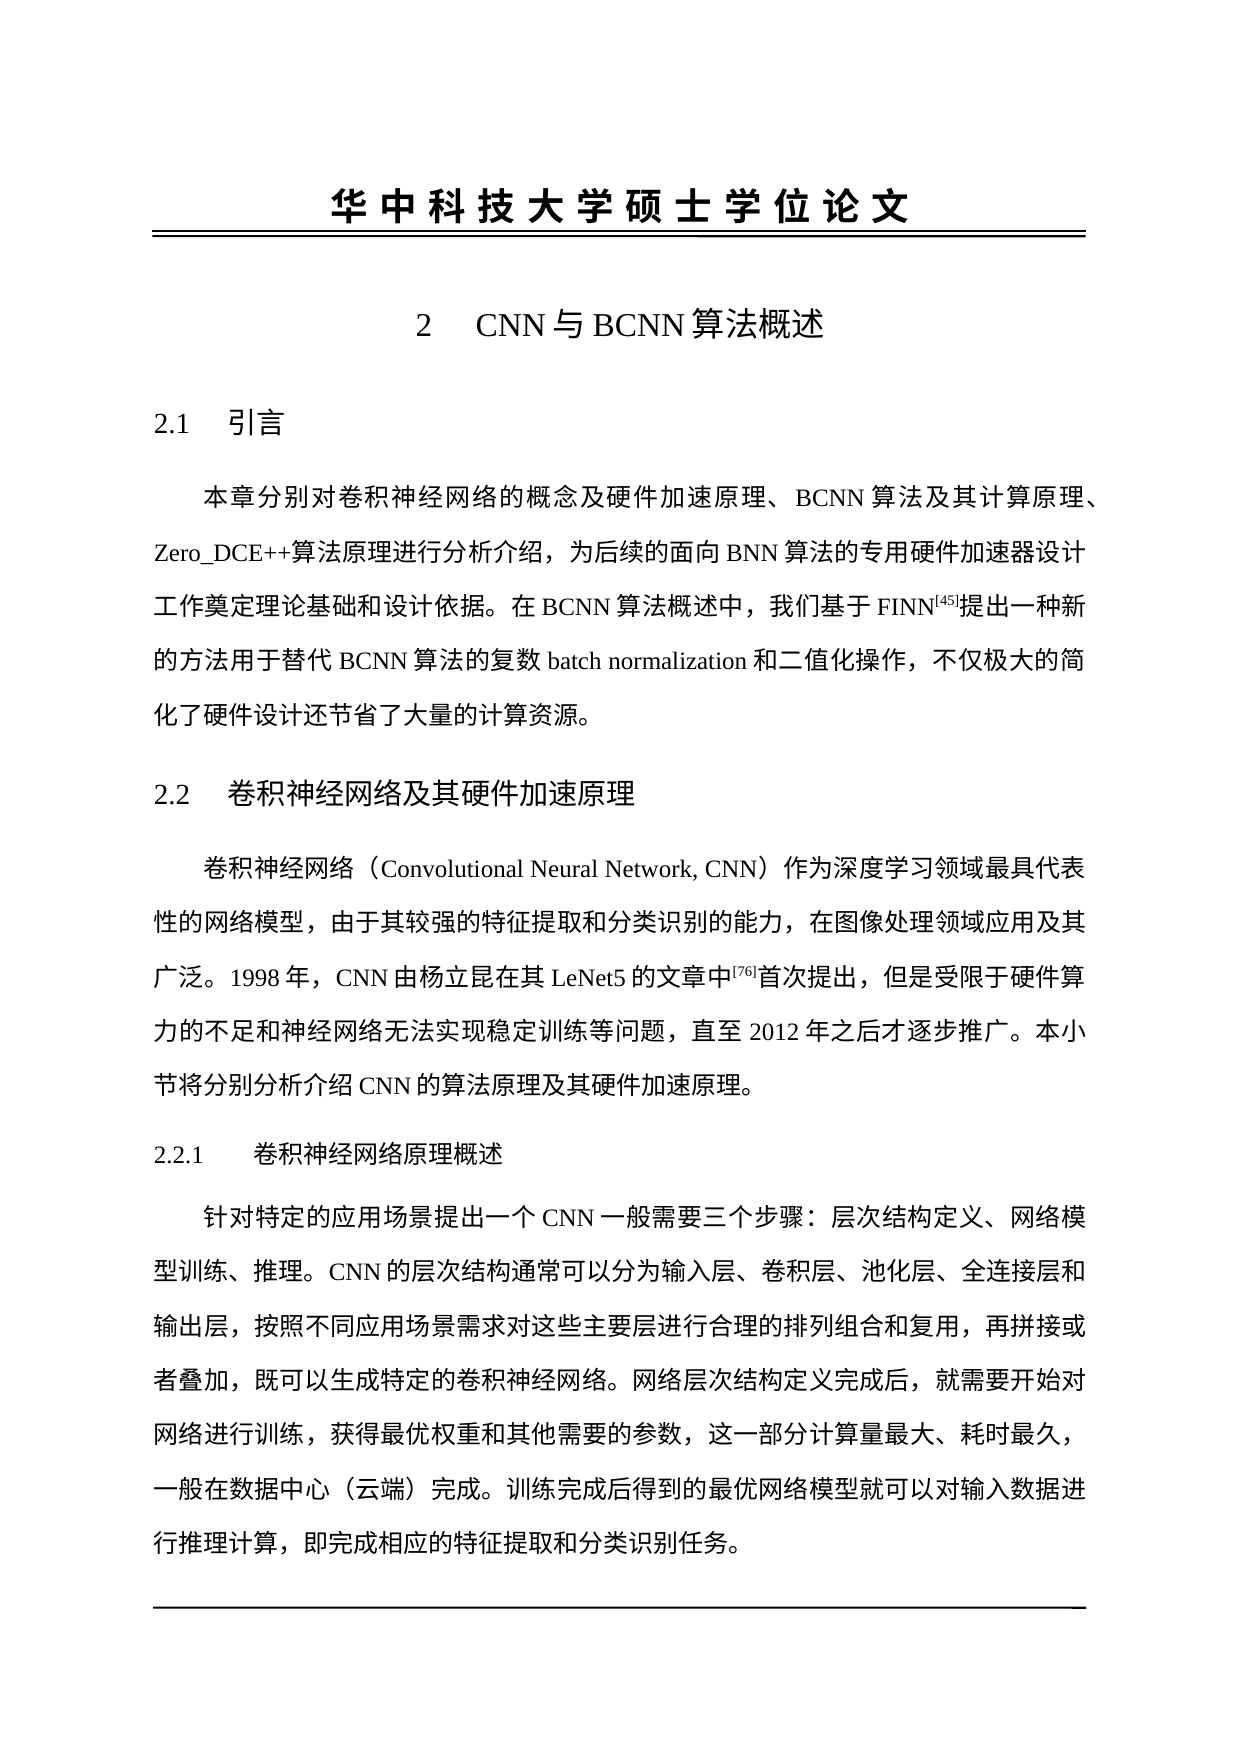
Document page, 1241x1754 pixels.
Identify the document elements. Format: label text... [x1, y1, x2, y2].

text 本章分别对卷积神经网络的概念及硬件加速原理、BCNN算法及其计算原理、Zero_DCE++算法原理进行分析介绍，为后续的面向BNN算法的专用硬件加速器设计工作奠定理论基础和设计依据。在BCNN算法概述中，我们基于FINN[45]提出一种新的方法用于替代BCNN算法的复数batch normalization和二值化操作，不仅极大的简化了硬件设计还节省了大量的计算资源。 [153, 478, 1087, 731]
subtitle 引言 [153, 399, 1087, 442]
subtitle 卷积神经网络及其硬件加速原理 [153, 770, 1087, 813]
subtitle CNN与BCNN算法概述 [153, 298, 1087, 346]
subtitle 卷积神经网络原理概述 [153, 1135, 1087, 1171]
text 针对特定的应用场景提出一个CNN一般需要三个步骤：层次结构定义、网络模型训练、推理。CNN的层次结构通常可以分为输入层、卷积层、池化层、全连接层和输出层，按照不同应用场景需求对这些主要层进行合理的排列组合和复用，再拼接或者叠加，既可以生成特定的卷积神经网络。网络层次结构定义完成后，就需要开始对网络进行训练，获得最优权重和其他需要的参数，这一部分计算量最大、耗时最久，一般在数据中心（云端）完成。训练完成后得到的最优网络模型就可以对输入数据进行推理计算，即完成相应的特征提取和分类识别任务。 [153, 1197, 1087, 1560]
text 卷积神经网络（Convolutional Neural Network, CNN）作为深度学习领域最具代表性的网络模型，由于其较强的特征提取和分类识别的能力，在图像处理领域应用及其广泛。1998年，CNN由杨立昆在其LeNet5的文章中[76]首次提出，但是受限于硬件算力的不足和神经网络无法实现稳定训练等问题，直至2012年之后才逐步推广。本小节将分别分析介绍CNN的算法原理及其硬件加速原理。 [153, 848, 1087, 1102]
